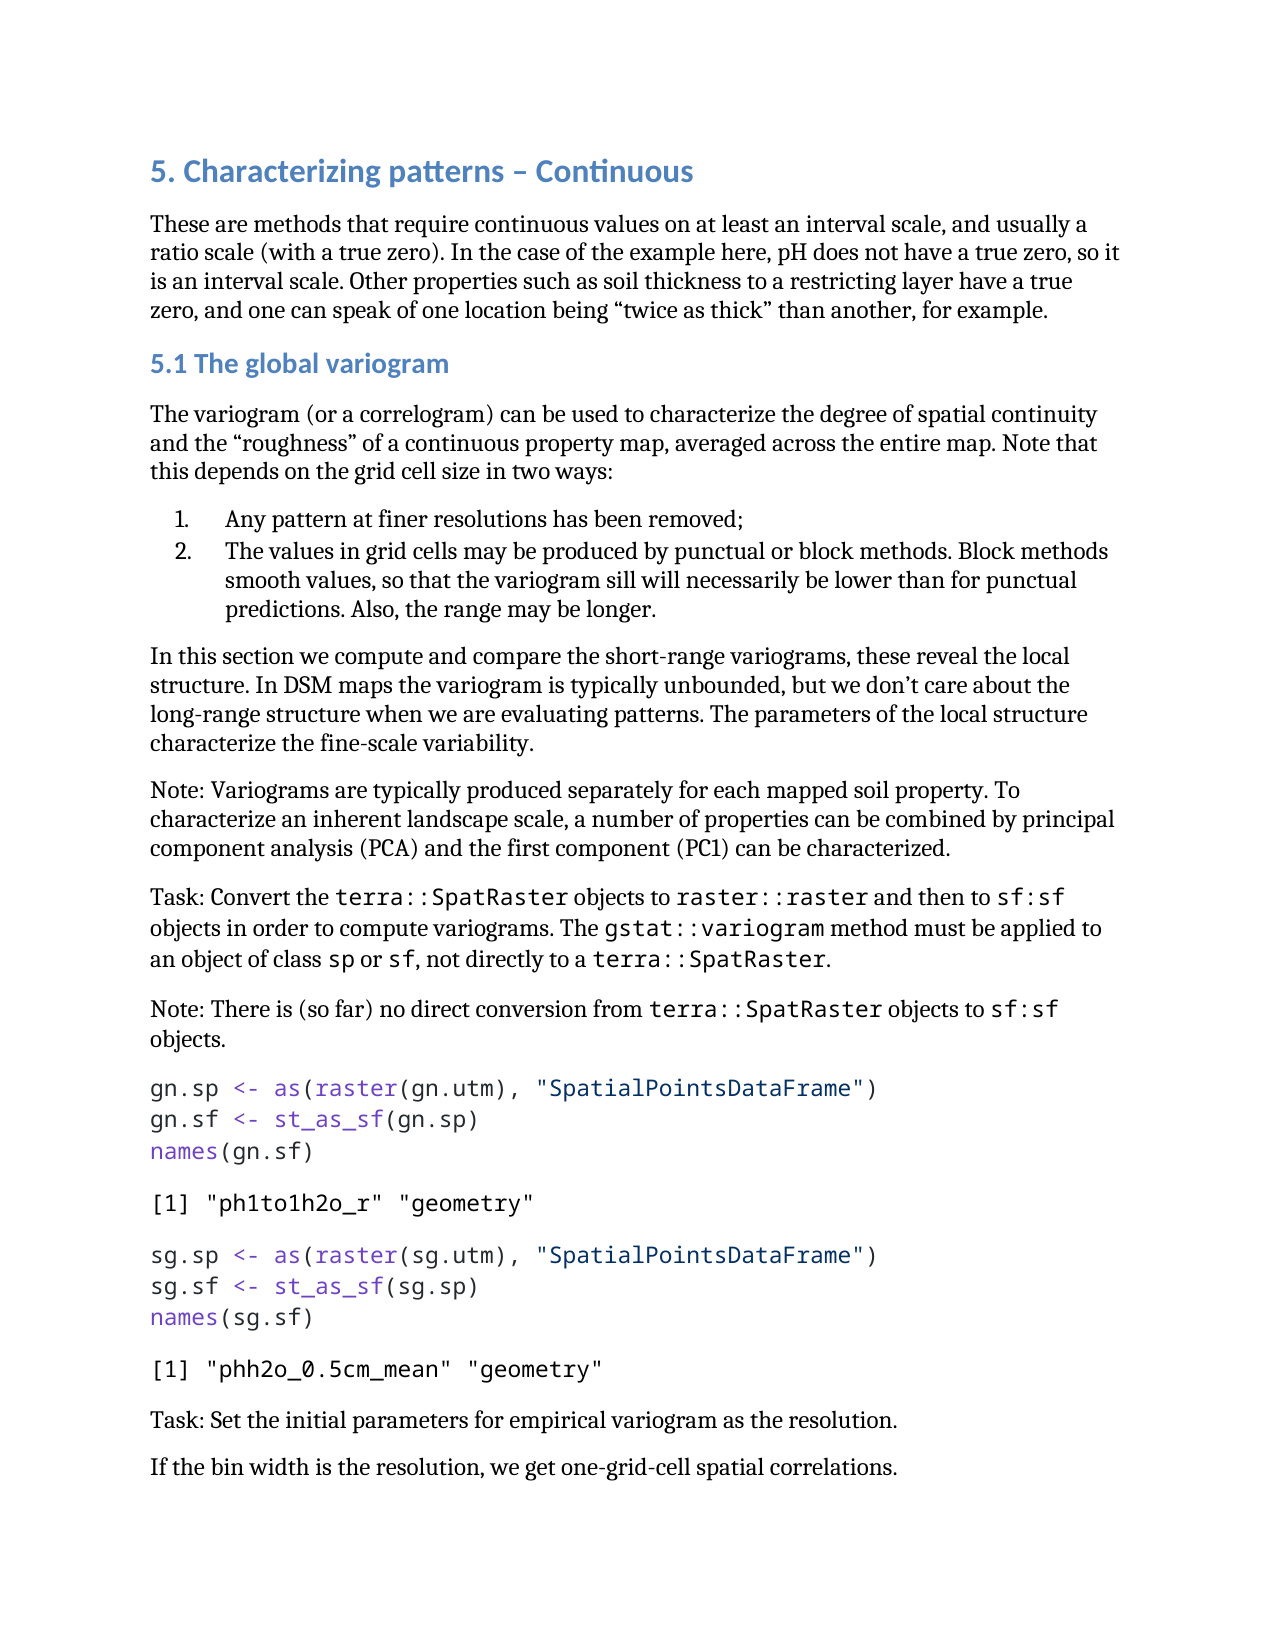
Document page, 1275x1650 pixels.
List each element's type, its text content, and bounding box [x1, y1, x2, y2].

text sg.sp <- as(raster(sg.utm), "SpatialPointsDataFrame") sg.sf <- st_as_sf(sg.sp) names(sg.sf) [150, 1239, 1125, 1333]
text [1] "ph1to1h2o_r" "geometry" [150, 1187, 1125, 1218]
text [1] "phh2o_0.5cm_mean" "geometry" [150, 1353, 1125, 1385]
list The values in grid cells may be produced by punctual or block methods. Block methods smooth values, so that the variogram sill will necessarily be lower than for punctual predictions. Also, the range may be longer. [175, 537, 1125, 623]
subtitle 5. Characterizing patterns – Continuous [150, 150, 1125, 191]
text If the bin width is the resolution, we get one-grid-cell spatial correlations. [150, 1453, 1125, 1482]
text The variogram (or a correlogram) can be used to characterize the degree of spatial continuity and the “roughness” of a continuous property map, averaged across the entire map. Note that this depends on the grid cell size in two ways: [150, 400, 1125, 486]
text gn.sp <- as(raster(gn.utm), "SpatialPointsDataFrame") gn.sf <- st_as_sf(gn.sp) names(gn.sf) [150, 1072, 1125, 1166]
text Note: Variograms are typically produced separately for each mapped soil property. To characterize an inherent landscape scale, a number of properties can be combined by principal component analysis (PCA) and the first component (PC1) can be characterized. [150, 776, 1125, 862]
text In this section we compute and compare the short-range variograms, these reveal the local structure. In DSM maps the variogram is typically unbounded, but we don’t care about the long-range structure when we are evaluating patterns. The parameters of the local structure characterize the fine-scale variability. [150, 642, 1125, 757]
text Task: Set the initial parameters for empirical variogram as the resolution. [150, 1406, 1125, 1434]
text Note: There is (so far) no direct conversion from terra::SpatRaster objects to sf:sf objects. [150, 993, 1125, 1053]
list Any pattern at finer resolutions has been removed; [175, 505, 1125, 533]
text Task: Convert the terra::SpatRaster objects to raster::raster and then to sf:sf objects in order to compute variograms. The gstat::variogram method must be applied to an object of class sp or sf, not directly to a terra::SpatRaster. [150, 881, 1125, 975]
text These are methods that require continuous values on at least an interval scale, and usually a ratio scale (with a true zero). In the case of the example here, pH does not have a true zero, so it is an interval scale. Other properties such as soil thickness to a restricting layer have a true zero, and one can speak of one location being “twice as thick” than another, for example. [150, 209, 1125, 324]
subtitle 5.1 The global variogram [150, 345, 1125, 381]
